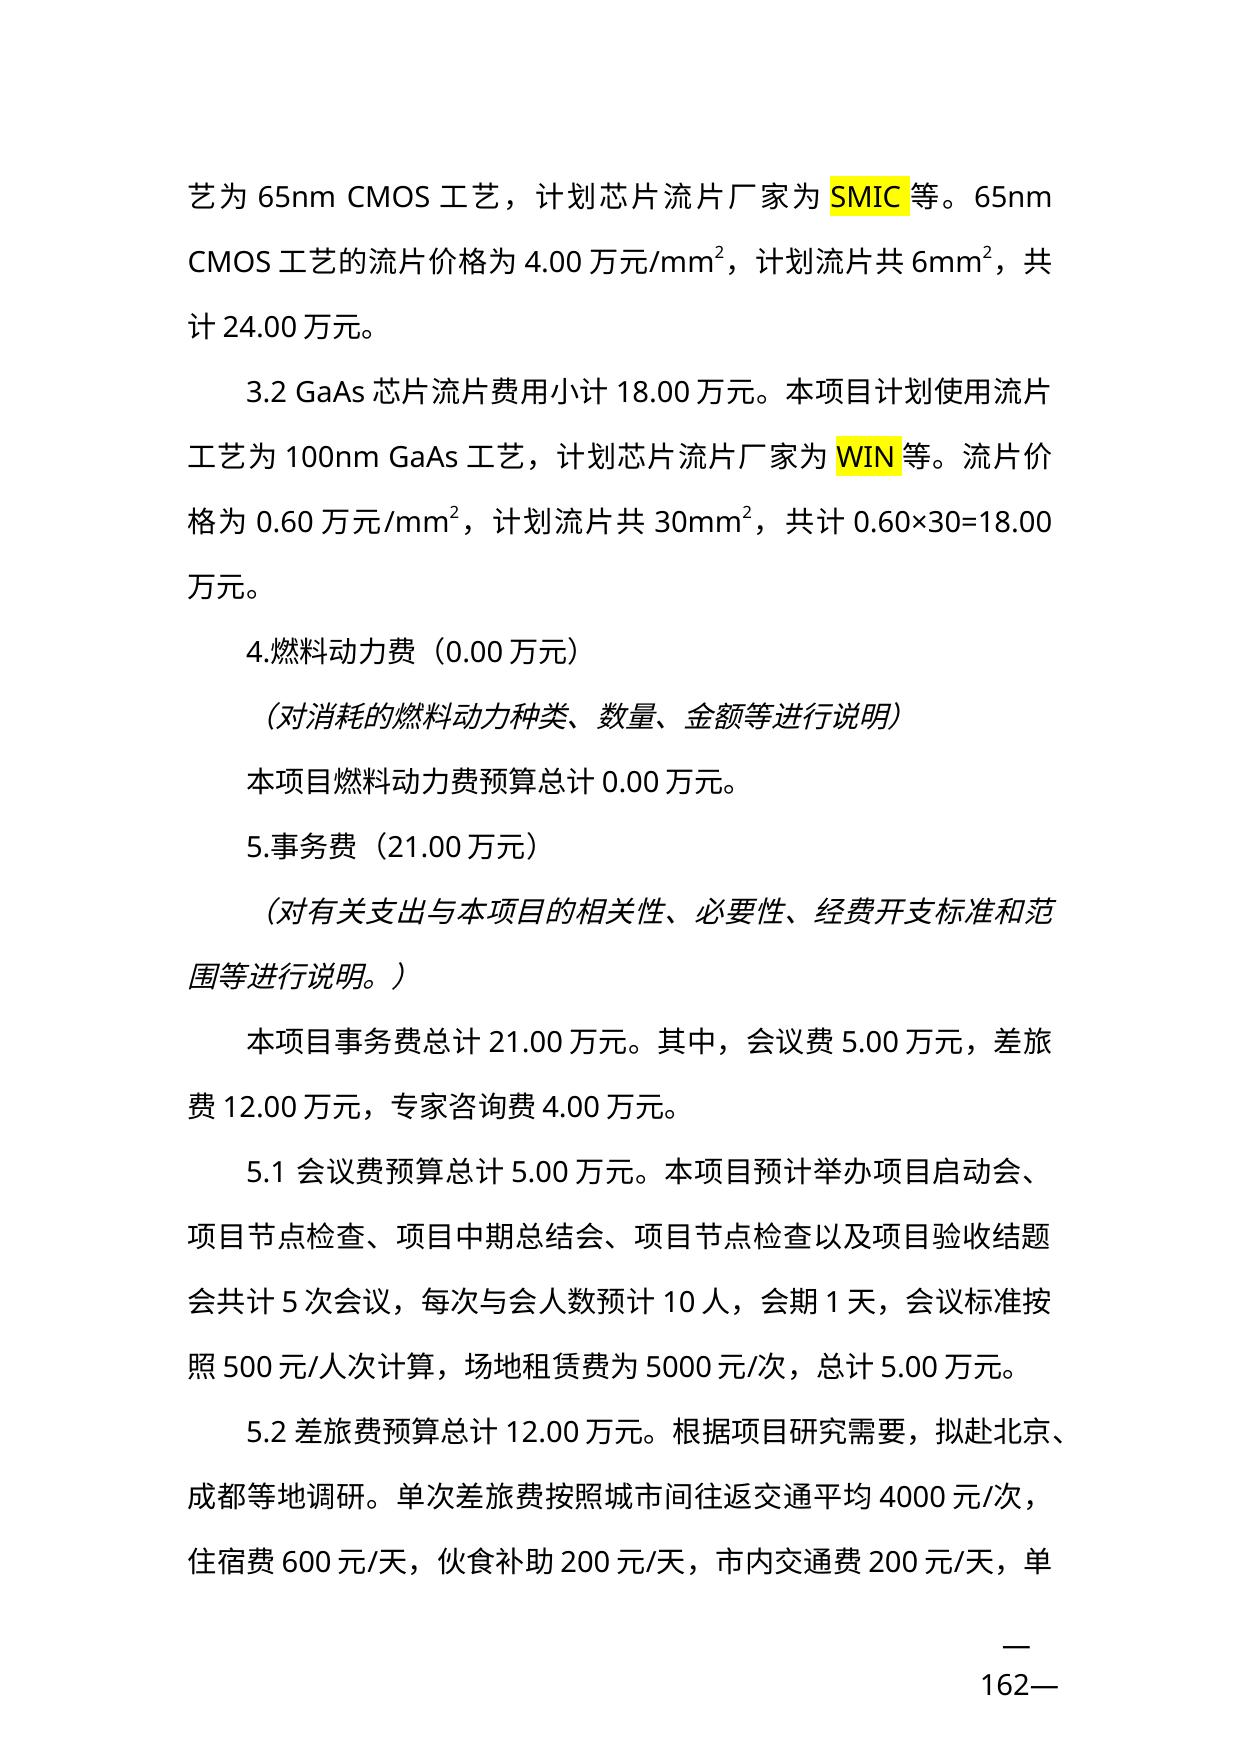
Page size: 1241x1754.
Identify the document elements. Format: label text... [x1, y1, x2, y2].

text 4.燃料动力费（0.00万元） [187, 617, 1053, 682]
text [187, 1397, 1053, 1592]
text 3.2 GaAs芯片流片费用小计18.00万元。本项目计划使用流片工艺为100nm GaAs工艺，计划芯片流片厂家为WIN等。流片价格为0.60万元/mm2，计划流片共30mm2，共计0.60×30=18.00万元。 [187, 357, 1053, 617]
text （对消耗的燃料动力种类、数量、金额等进行说明） [187, 682, 1053, 747]
text 5.事务费（21.00万元） [187, 812, 1053, 877]
text 5.1 会议费预算总计5.00万元。本项目预计举办项目启动会、项目节点检查、项目中期总结会、项目节点检查以及项目验收结题会共计5次会议，每次与会人数预计10人，会期1天，会议标准按照500元/人次计算，场地租赁费为5000元/次，总计5.00万元。 [187, 1137, 1053, 1397]
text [187, 162, 1053, 357]
text 本项目事务费总计21.00万元。其中，会议费5.00万元，差旅费12.00万元，专家咨询费4.00万元。 [187, 1007, 1053, 1137]
text （对有关支出与本项目的相关性、必要性、经费开支标准和范围等进行说明。） [187, 877, 1053, 1007]
text 本项目燃料动力费预算总计0.00万元。 [187, 747, 1053, 812]
